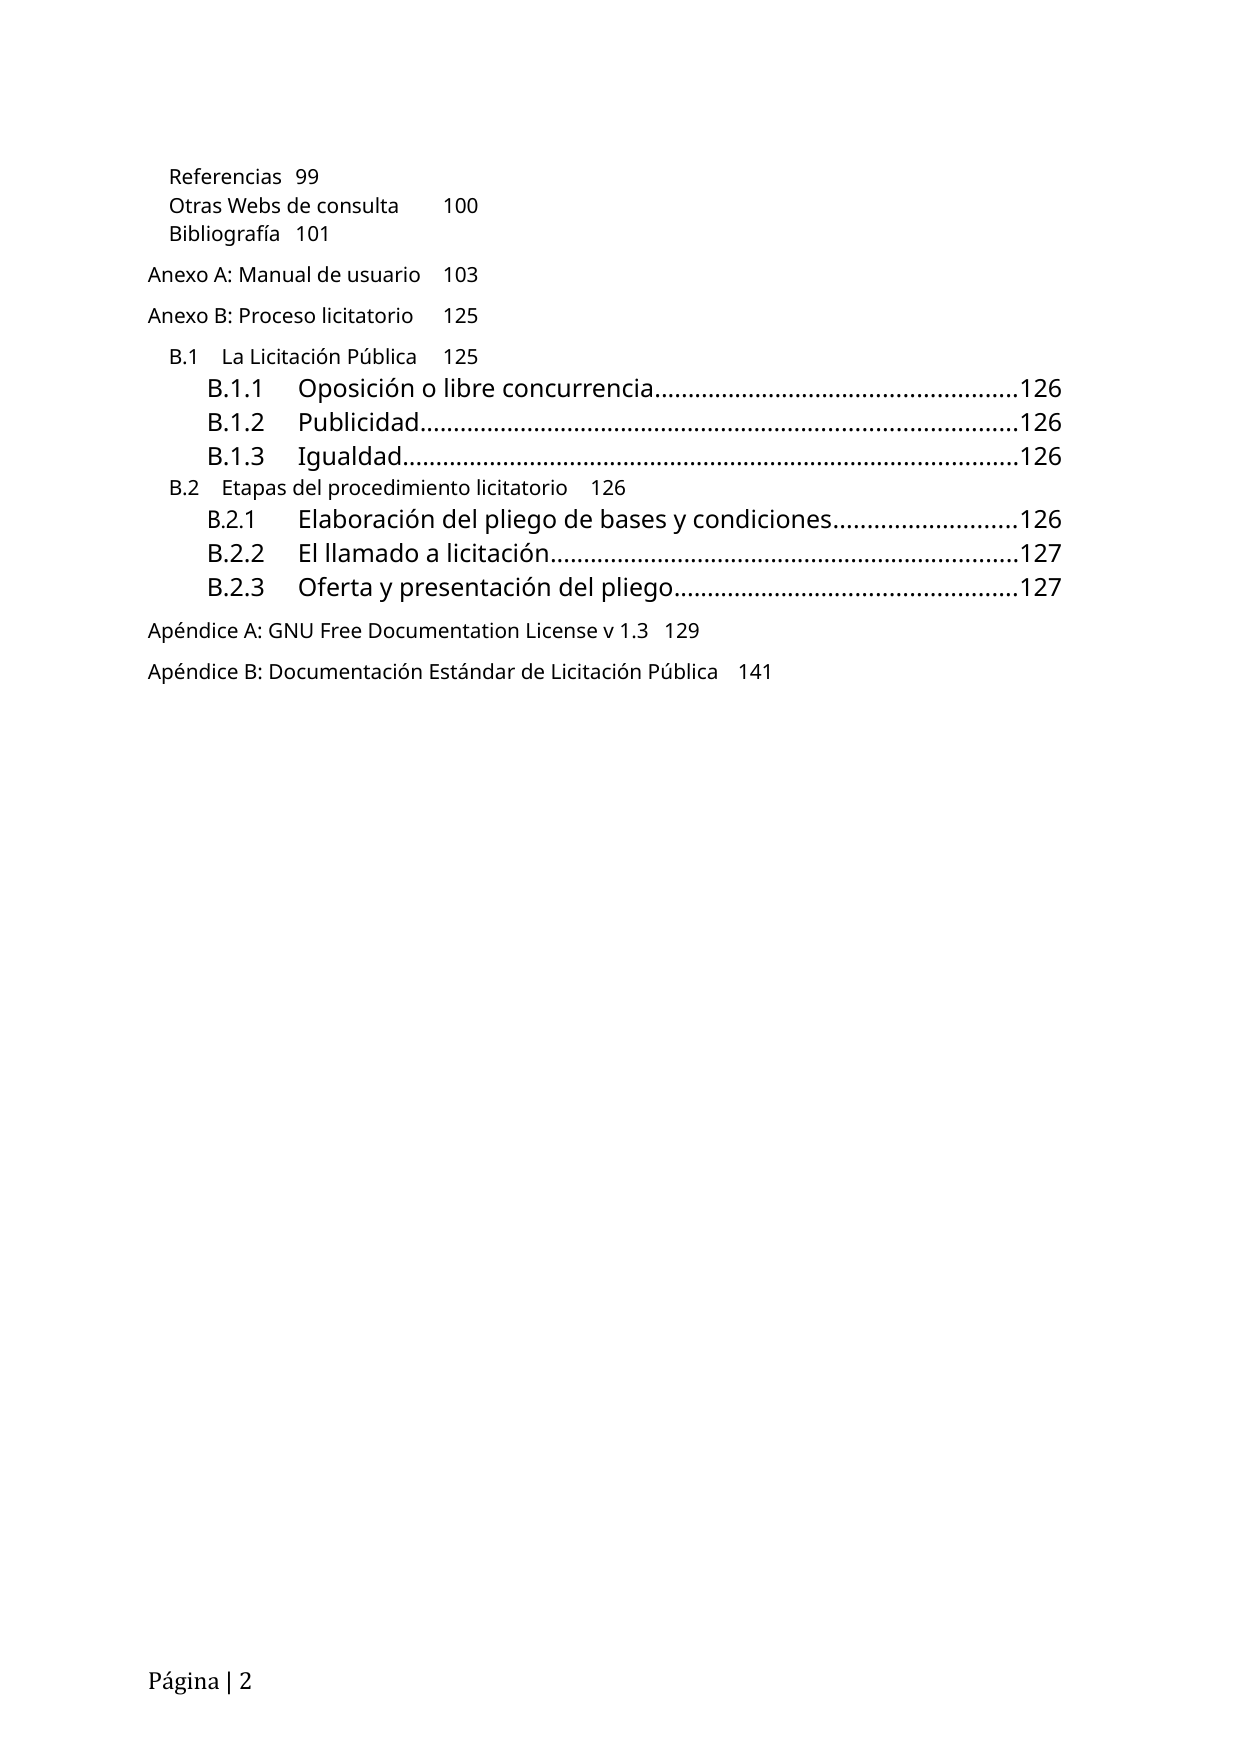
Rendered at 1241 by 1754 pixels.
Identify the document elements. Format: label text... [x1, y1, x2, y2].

text Bibliografía 101 [168, 219, 1081, 248]
text B.1.3 Igualdad 126 [207, 439, 1081, 473]
text Anexo A: Manual de usuario 103 [148, 260, 1081, 289]
text Referencias 99 [168, 162, 1081, 191]
text Apéndice A: GNU Free Documentation License v 1.3 129 [148, 616, 1081, 644]
text B.2 Etapas del procedimiento licitatorio 126 [168, 473, 1081, 501]
text B.2.3 Oferta y presentación del pliego 127 [207, 569, 1081, 603]
text B.1.2 Publicidad 126 [207, 404, 1081, 439]
text Apéndice B: Documentación Estándar de Licitación Pública 141 [148, 657, 1081, 685]
text B.2.1 Elaboración del pliego de bases y condiciones 126 [207, 501, 1081, 535]
text B.2.2 El llamado a licitación 127 [207, 535, 1081, 569]
text Otras Webs de consulta 100 [168, 191, 1081, 219]
text Anexo B: Proceso licitatorio 125 [148, 301, 1081, 329]
text B.1.1 Oposición o libre concurrencia 126 [207, 371, 1081, 404]
text B.1 La Licitación Pública 125 [168, 342, 1081, 371]
